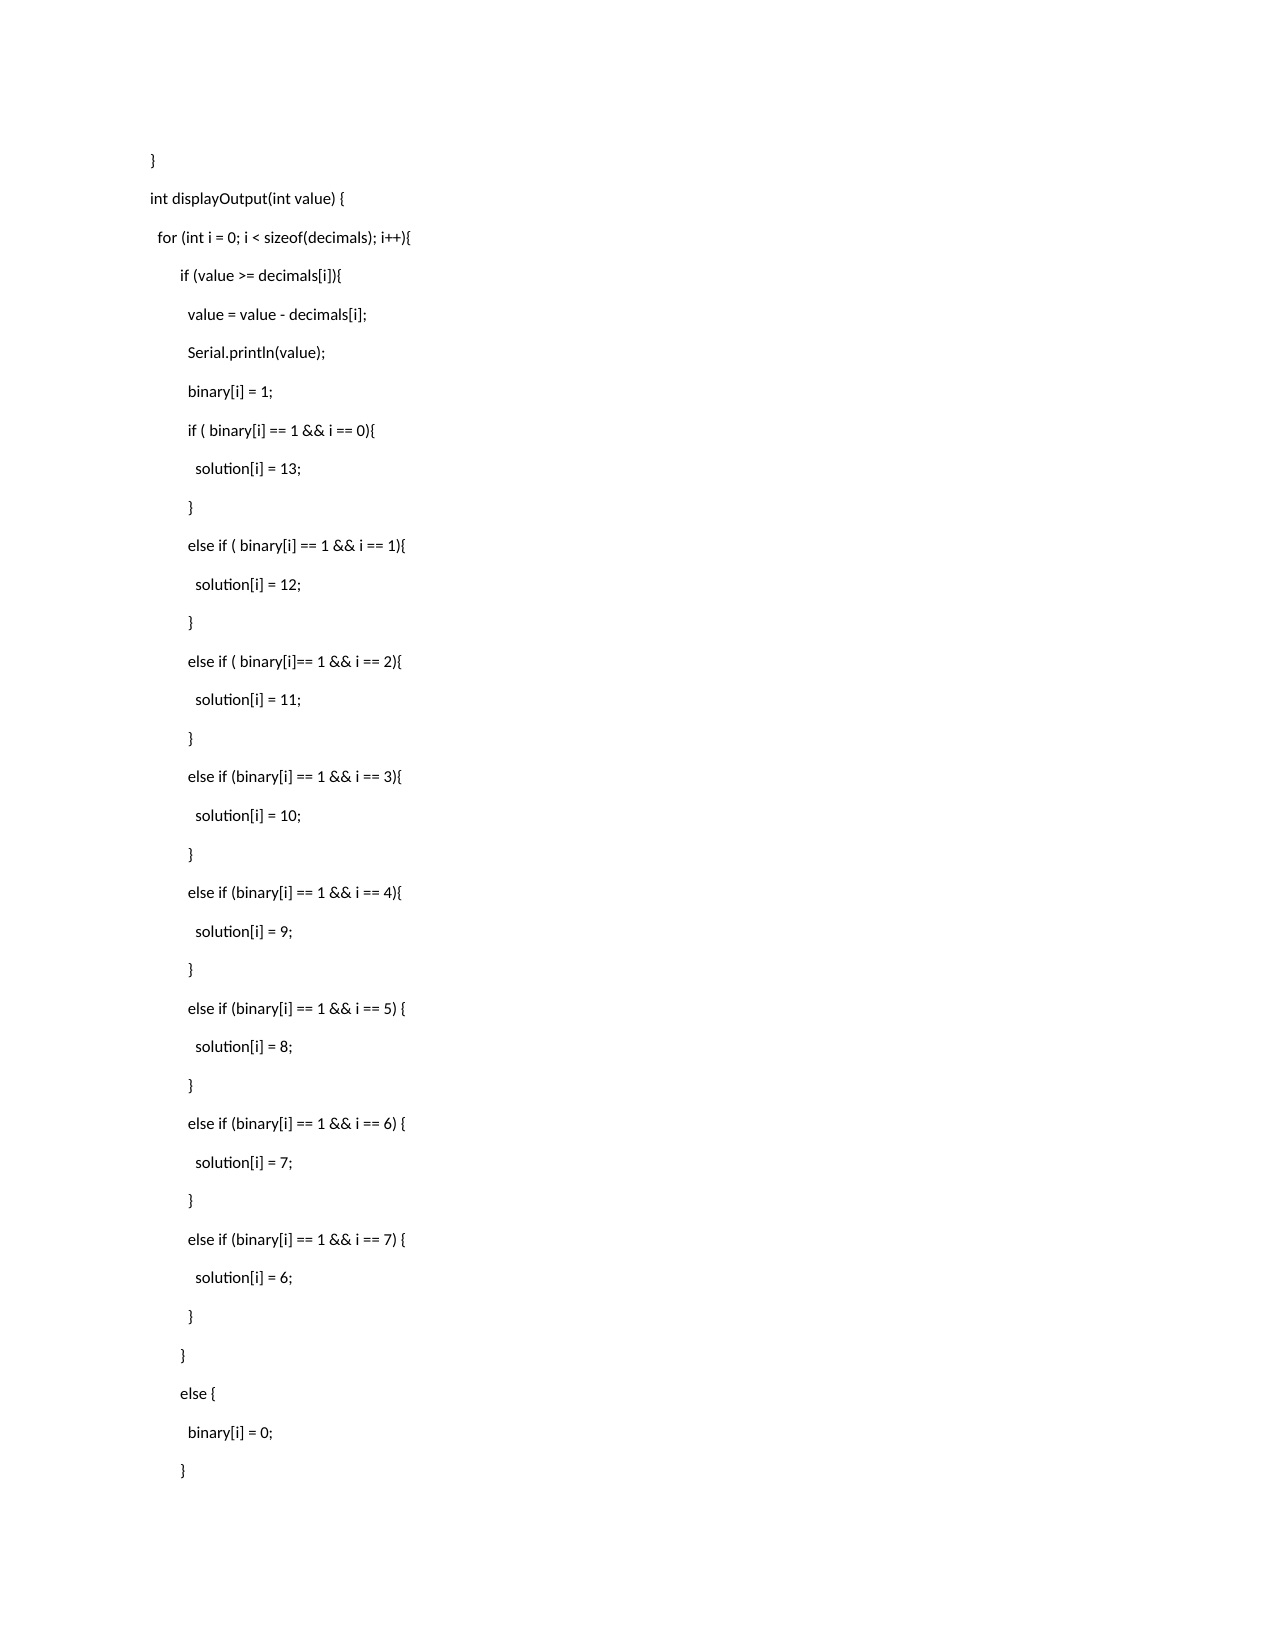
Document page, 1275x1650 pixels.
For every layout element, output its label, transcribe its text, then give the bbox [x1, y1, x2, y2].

text if (value >= decimals[i]){ [150, 266, 1125, 286]
text else if (binary[i] == 1 && i == 7) { [150, 1229, 1125, 1249]
text if ( binary[i] == 1 && i == 0){ [150, 420, 1125, 440]
text else if (binary[i] == 1 && i == 4){ [150, 882, 1125, 903]
text solution[i] = 11; [150, 689, 1125, 710]
text } [150, 844, 1125, 864]
text solution[i] = 10; [150, 805, 1125, 826]
text binary[i] = 1; [150, 381, 1125, 402]
text solution[i] = 6; [150, 1268, 1125, 1288]
text for (int i = 0; i < sizeof(decimals); i++){ [150, 227, 1125, 247]
text solution[i] = 13; [150, 458, 1125, 479]
text else if (binary[i] == 1 && i == 3){ [150, 767, 1125, 787]
text solution[i] = 9; [150, 921, 1125, 941]
text binary[i] = 0; [150, 1422, 1125, 1442]
text } [150, 959, 1125, 980]
text solution[i] = 8; [150, 1036, 1125, 1057]
text else { [150, 1383, 1125, 1404]
text int displayOutput(int value) { [150, 188, 1125, 209]
text } [150, 612, 1125, 633]
text solution[i] = 7; [150, 1152, 1125, 1172]
text } [150, 1191, 1125, 1211]
text } [150, 497, 1125, 517]
text } [150, 150, 1125, 170]
text value = value - decimals[i]; [150, 304, 1125, 324]
text solution[i] = 12; [150, 574, 1125, 594]
text } [150, 1306, 1125, 1327]
text } [150, 728, 1125, 748]
text else if ( binary[i]== 1 && i == 2){ [150, 651, 1125, 671]
text else if ( binary[i] == 1 && i == 1){ [150, 535, 1125, 556]
text else if (binary[i] == 1 && i == 5) { [150, 998, 1125, 1018]
text else if (binary[i] == 1 && i == 6) { [150, 1113, 1125, 1134]
text } [150, 1075, 1125, 1095]
text } [150, 1345, 1125, 1365]
text } [150, 1460, 1125, 1481]
text Serial.println(value); [150, 343, 1125, 363]
